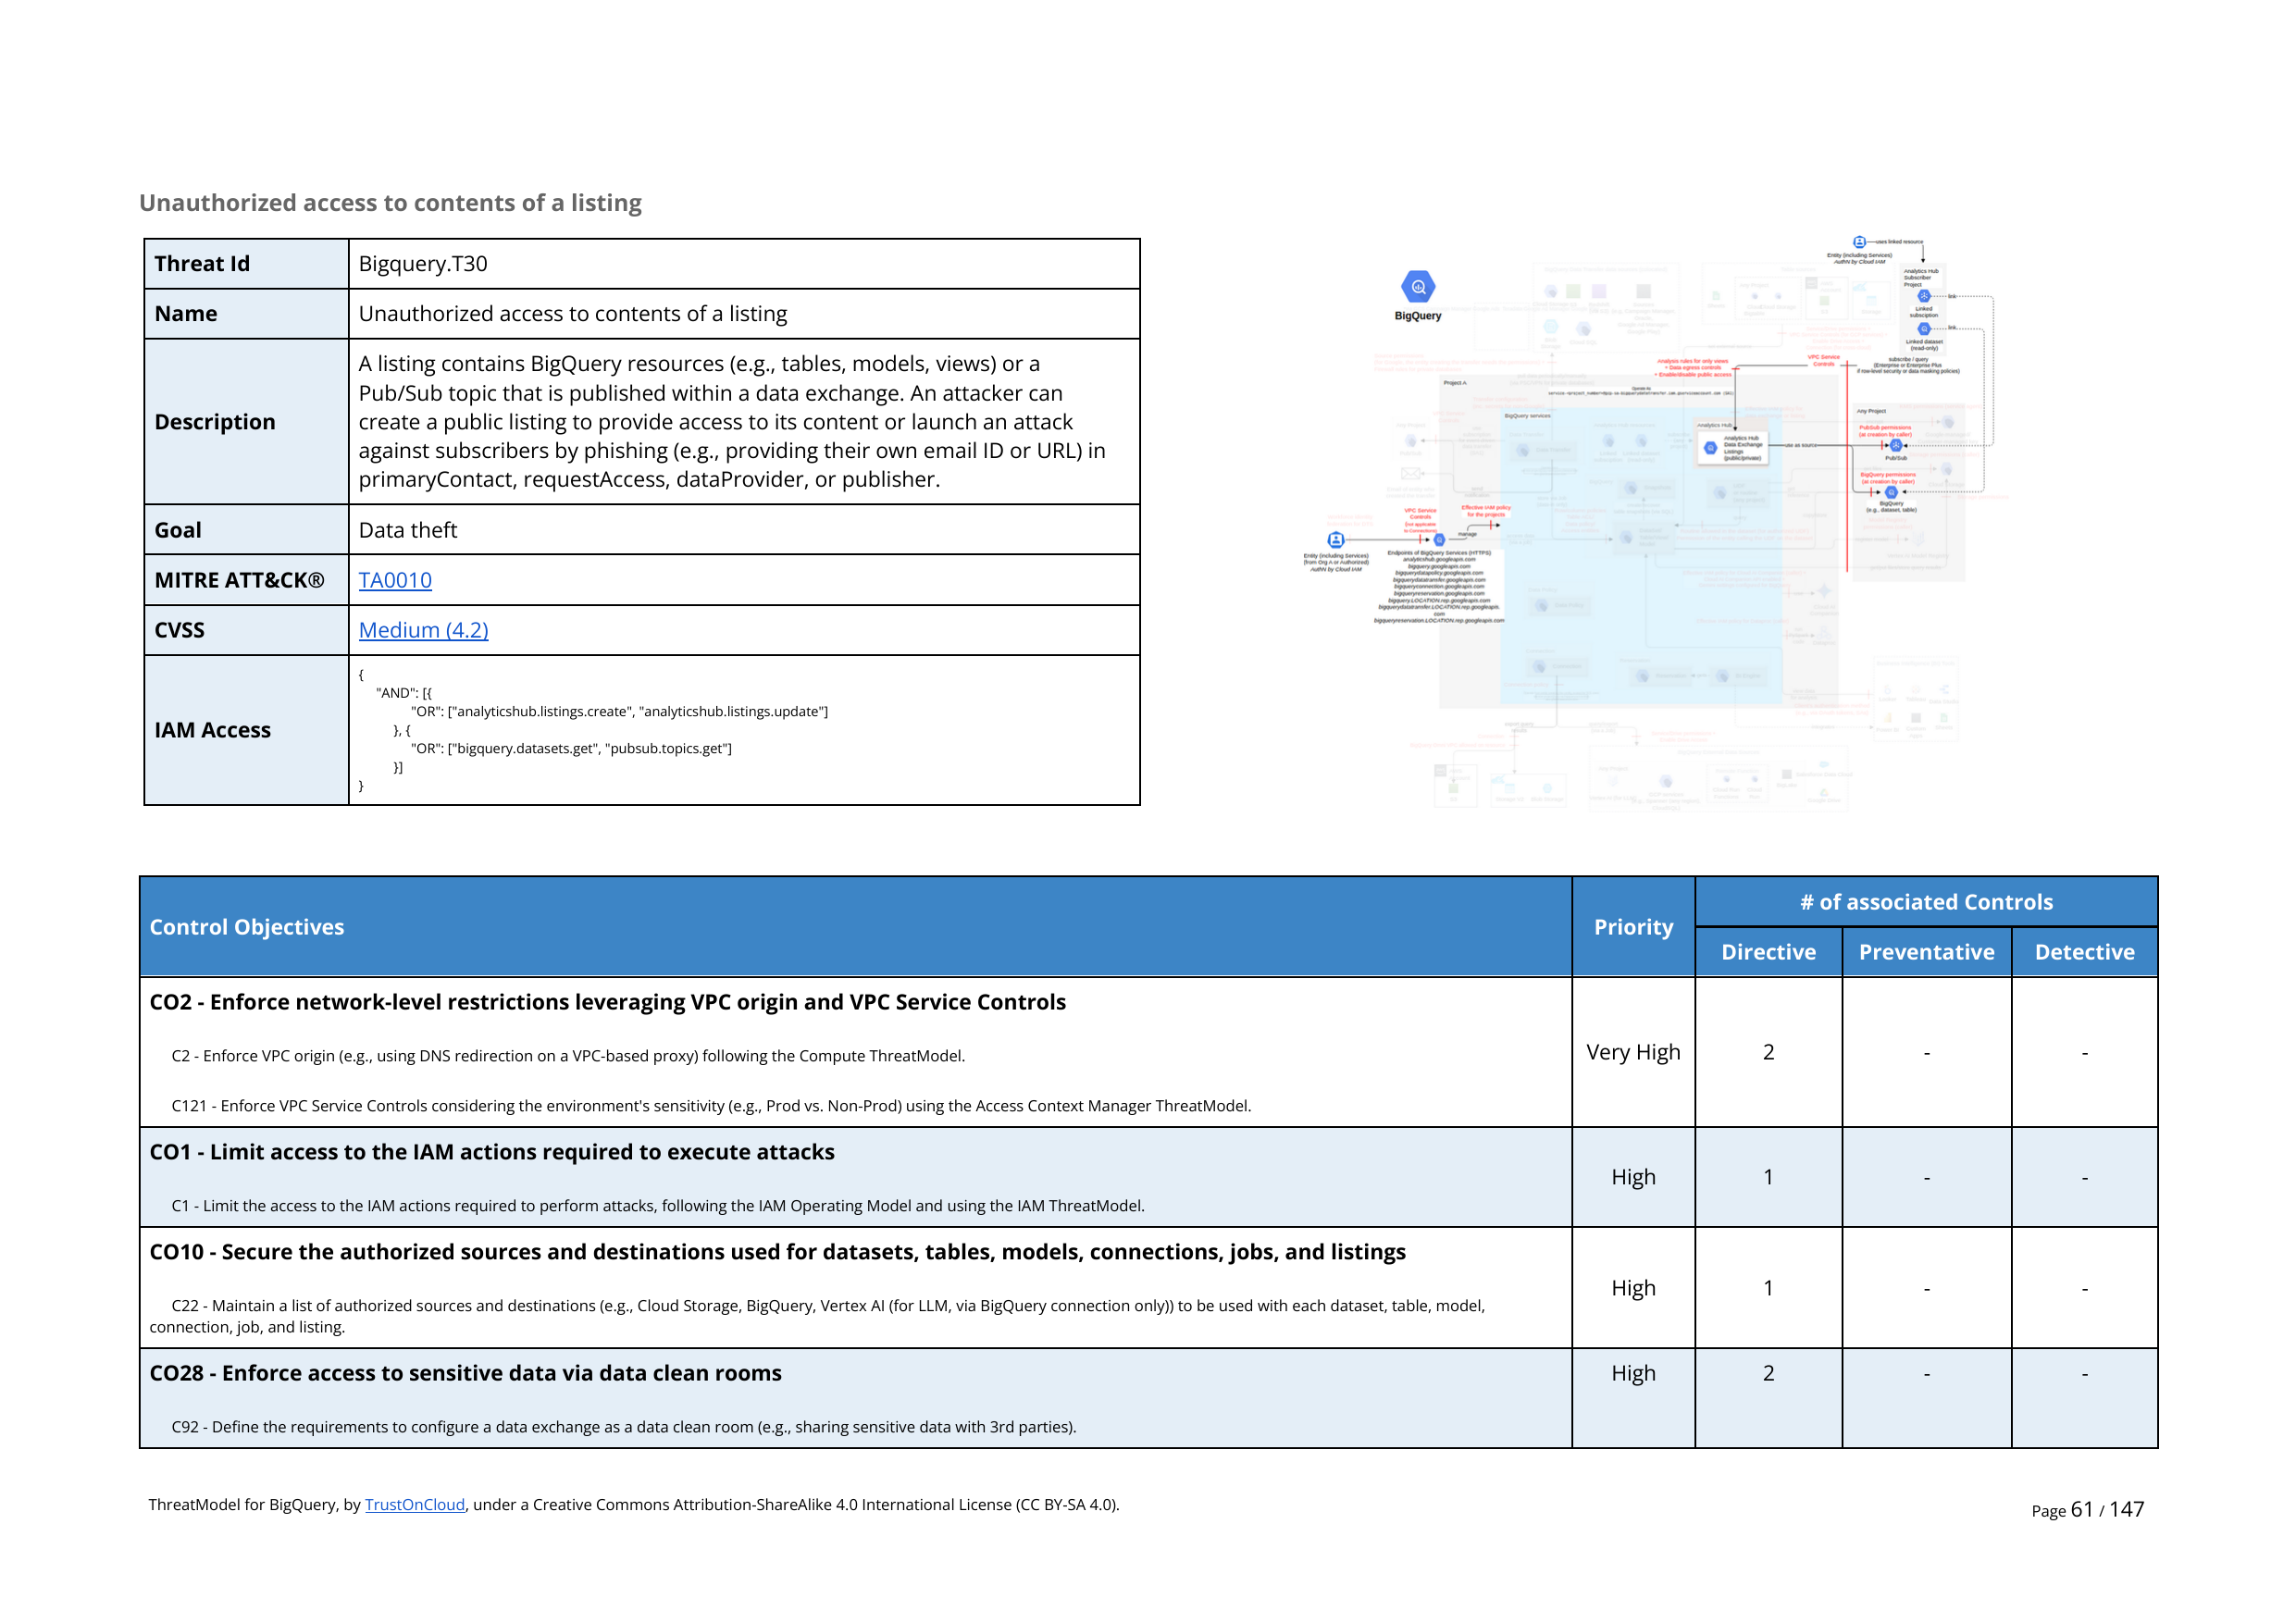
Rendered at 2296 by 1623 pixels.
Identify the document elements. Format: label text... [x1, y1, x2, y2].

table_cell - [1843, 978, 2011, 1126]
table_cell - [1843, 1128, 2011, 1226]
table_cell CO10 - Secure the authorized sources and destinations used for datasets, tables, models, connections, jobs, and listings C22 - Maintain a list of authorized sources and destinations (e.g., Cloud Storage, BigQuery, Vertex AI (for LLM, via BigQuery connection only)) to be used with each dataset, table, model, connection, job, and listing. [141, 1228, 1571, 1347]
table_header [141, 225, 1148, 825]
table_header Priority [1573, 877, 1694, 975]
table_cell Preventative [1843, 928, 2011, 975]
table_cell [141, 1349, 1571, 1447]
table_header [1150, 225, 2157, 825]
picture [1303, 234, 2010, 813]
table_cell 1 [1696, 1128, 1842, 1226]
table_cell High [1573, 1349, 1694, 1447]
table_cell High [1573, 1128, 1694, 1226]
table_cell - [1843, 1228, 2011, 1347]
table_cell 2 [1696, 978, 1842, 1126]
table_cell - [2013, 1128, 2157, 1226]
table_cell - [2013, 1349, 2157, 1447]
table_cell 1 [1696, 1228, 1842, 1347]
table_cell Detective [2013, 928, 2157, 975]
table_cell - [2013, 978, 2157, 1126]
table_cell CO2 - Enforce network-level restrictions leveraging VPC origin and VPC Service Controls C2 - Enforce VPC origin (e.g., using DNS redirection on a VPC-based proxy) following the Compute ThreatModel. C121 - Enforce VPC Service Controls considering the environment's sensitivity (e.g., Prod vs. Non-Prod) using the Access Context Manager ThreatModel. [141, 978, 1571, 1126]
table_cell - [2013, 1228, 2157, 1347]
table_cell CO1 - Limit access to the IAM actions required to execute attacks C1 - Limit the access to the IAM actions required to perform attacks, following the IAM Operating Model and using the IAM ThreatModel. [141, 1128, 1571, 1226]
table_cell High [1573, 1228, 1694, 1347]
table_cell Very High [1573, 978, 1694, 1126]
table_header Control Objectives [141, 877, 1571, 975]
subtitle Unauthorized access to contents of a listing [139, 187, 2156, 218]
table_cell Directive [1696, 928, 1842, 975]
table_cell - [1843, 1349, 2011, 1447]
table_header # of associated Controls [1696, 877, 2157, 925]
table_cell 2 [1696, 1349, 1842, 1447]
